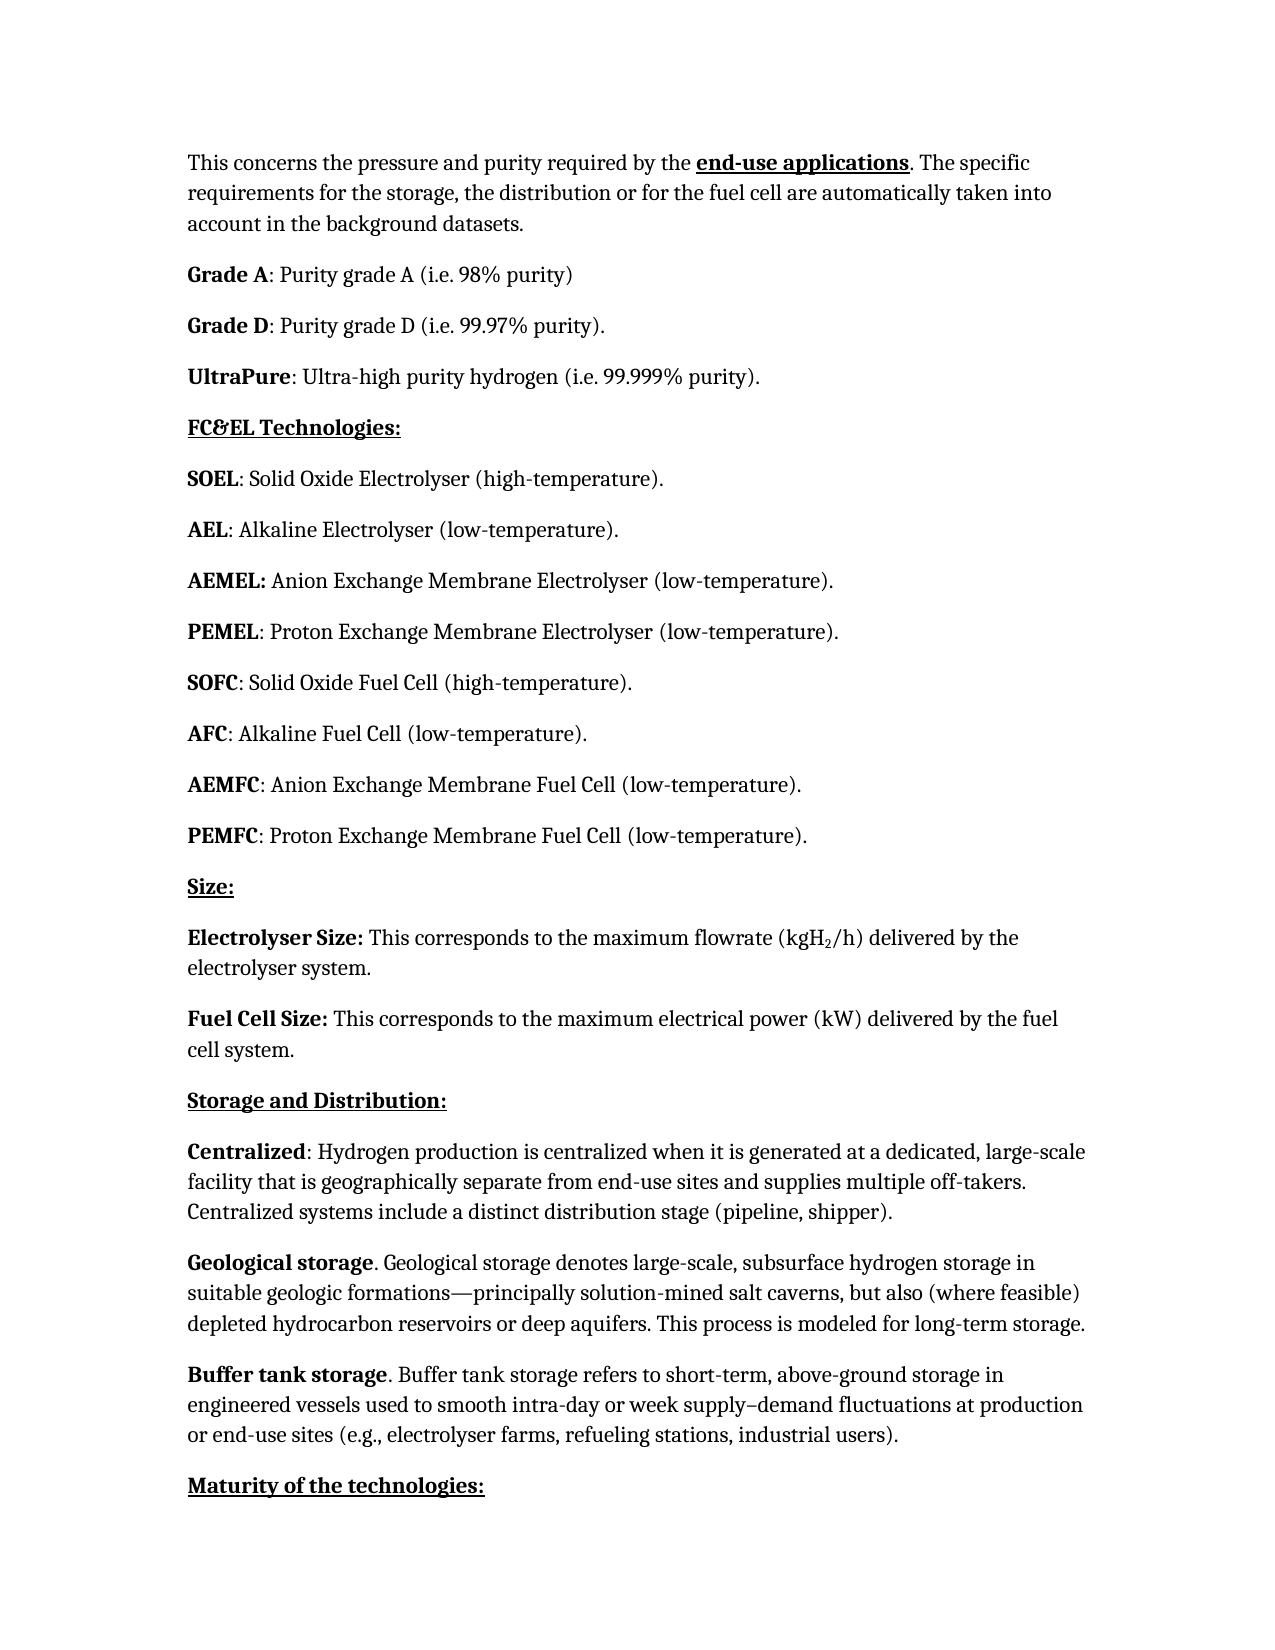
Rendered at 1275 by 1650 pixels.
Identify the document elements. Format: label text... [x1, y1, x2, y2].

text Maturity of the technologies: [187, 1473, 1087, 1499]
text UltraPure: Ultra-high purity hydrogen (i.e. 99.999% purity). [187, 363, 1087, 390]
text Storage and Distribution: [187, 1087, 1087, 1114]
text Electrolyser Size: This corresponds to the maximum flowrate (kgH2/h) delivered by the electrolyser system. [187, 925, 1087, 982]
text PEMFC: Proton Exchange Membrane Fuel Cell (low-temperature). [187, 823, 1087, 849]
text AEMFC: Anion Exchange Membrane Fuel Cell (low-temperature). [187, 772, 1087, 798]
text Geological storage. Geological storage denotes large-scale, subsurface hydrogen storage in suitable geologic formations—principally solution-mined salt caverns, but also (where feasible) depleted hydrocarbon reservoirs or deep aquifers. This process is modeled for long-term storage. [187, 1250, 1087, 1337]
text Centralized: Hydrogen production is centralized when it is generated at a dedicated, large-scale facility that is geographically separate from end-use sites and supplies multiple off-takers. Centralized systems include a distinct distribution stage (pipeline, shipper). [187, 1138, 1087, 1225]
text This concerns the pressure and purity required by the end-use applications. The specific requirements for the storage, the distribution or for the fuel cell are automatically taken into account in the background datasets. [187, 150, 1087, 237]
text Fuel Cell Size: This corresponds to the maximum electrical power (kW) delivered by the fuel cell system. [187, 1006, 1087, 1063]
text AFC: Alkaline Fuel Cell (low-temperature). [187, 721, 1087, 747]
text Grade A: Purity grade A (i.e. 98% purity) [187, 261, 1087, 288]
text Grade D: Purity grade D (i.e. 99.97% purity). [187, 312, 1087, 339]
text PEMEL: Proton Exchange Membrane Electrolyser (low-temperature). [187, 619, 1087, 645]
text Buffer tank storage. Buffer tank storage refers to short-term, above-ground storage in engineered vessels used to smooth intra-day or week supply–demand fluctuations at production or end-use sites (e.g., electrolyser farms, refueling stations, industrial users). [187, 1361, 1087, 1448]
text AEL: Alkaline Electrolyser (low-temperature). [187, 517, 1087, 543]
text SOFC: Solid Oxide Fuel Cell (high-temperature). [187, 670, 1087, 696]
text AEMEL: Anion Exchange Membrane Electrolyser (low-temperature). [187, 568, 1087, 594]
text SOEL: Solid Oxide Electrolyser (high-temperature). [187, 466, 1087, 492]
text Size: [187, 874, 1087, 900]
text FC&EL Technologies: [187, 414, 1087, 441]
